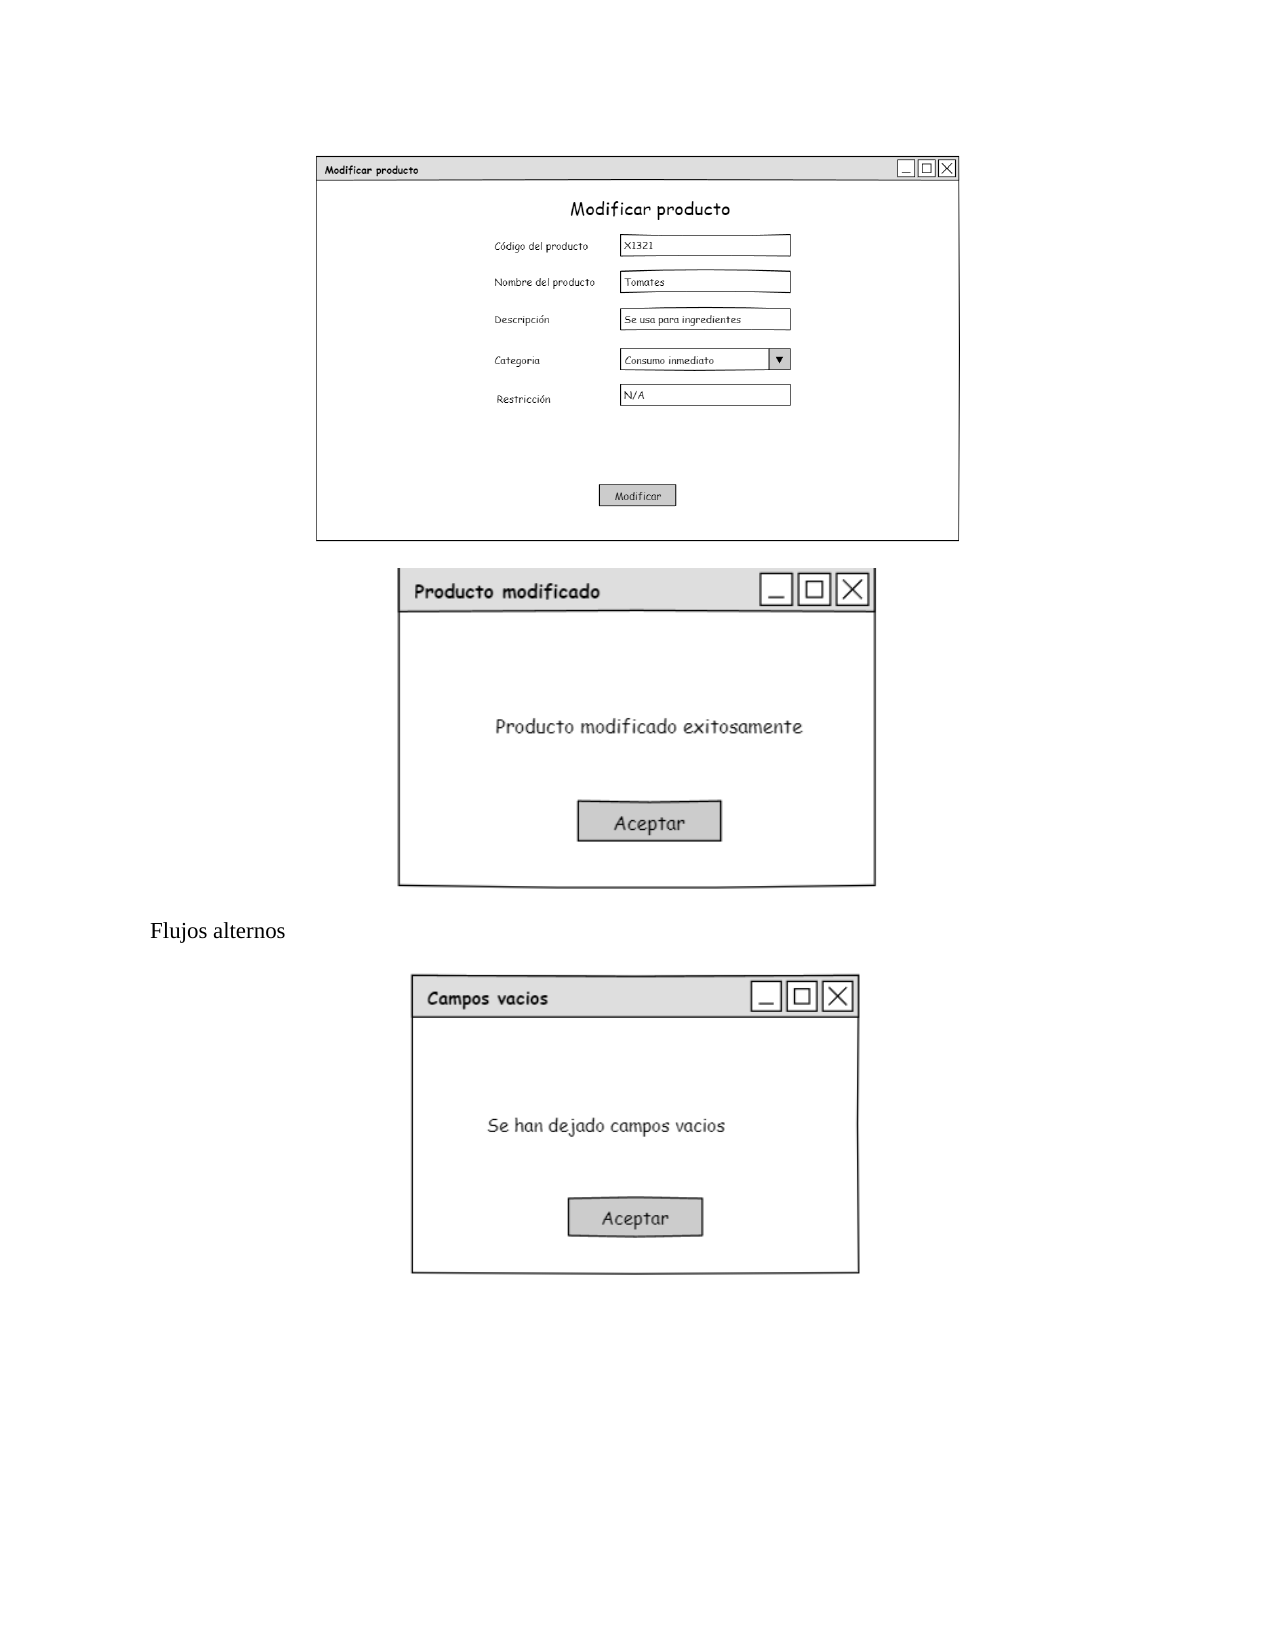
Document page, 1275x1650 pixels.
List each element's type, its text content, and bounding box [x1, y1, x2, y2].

picture [308, 150, 967, 550]
text Flujos alternos [150, 917, 1125, 944]
picture [401, 962, 874, 1289]
picture [390, 568, 885, 899]
